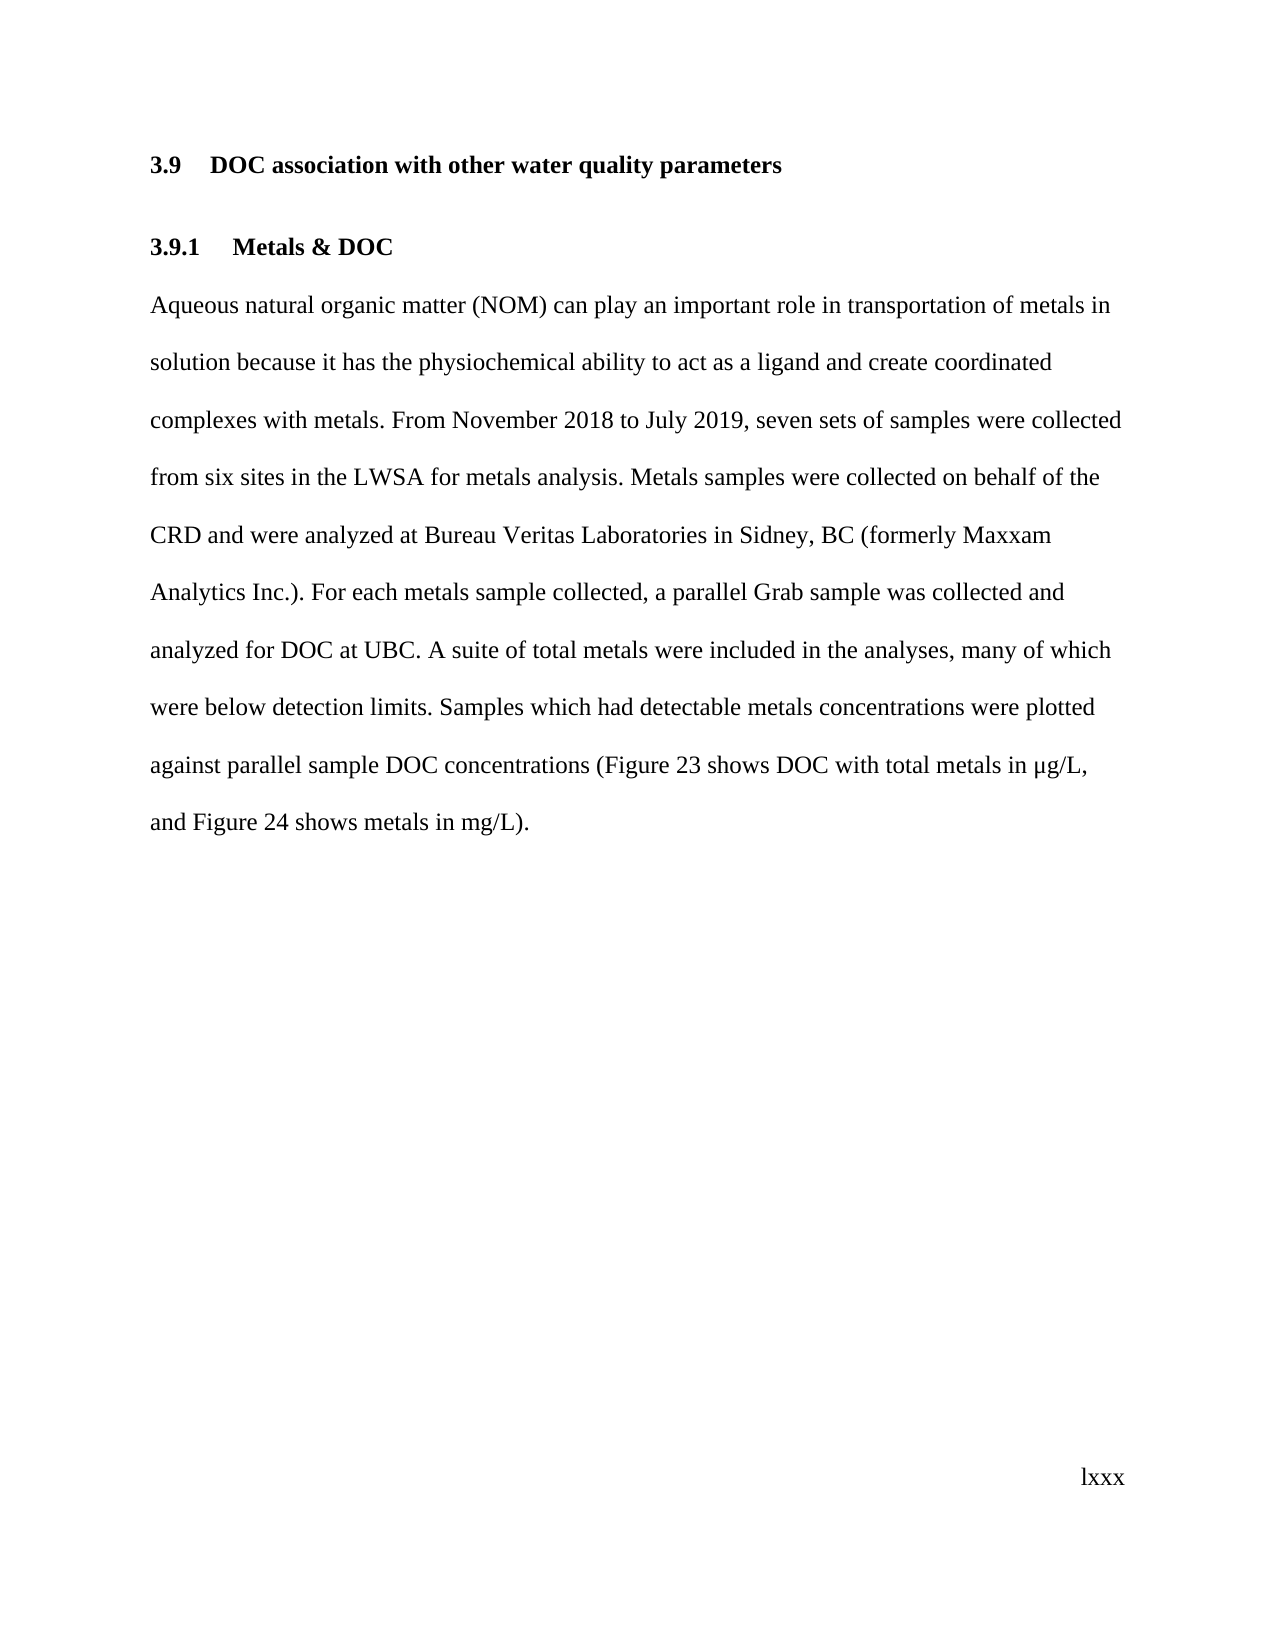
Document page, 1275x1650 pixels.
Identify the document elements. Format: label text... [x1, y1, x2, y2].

subtitle DOC association with other water quality parameters [150, 150, 1125, 179]
subtitle Metals & DOC [150, 232, 1125, 261]
text Aqueous natural organic matter (NOM) can play an important role in transportation of metals in solution because it has the physiochemical ability to act as a ligand and create coordinated complexes with metals. From November 2018 to July 2019, seven sets of samples were collected from six sites in the LWSA for metals analysis. Metals samples were collected on behalf of the CRD and were analyzed at Bureau Veritas Laboratories in Sidney, BC (formerly Maxxam Analytics Inc.). For each metals sample collected, a parallel Grab sample was collected and analyzed for DOC at UBC. A suite of total metals were included in the analyses, many of which were below detection limits. Samples which had detectable metals concentrations were plotted against parallel sample DOC concentrations (Figure 23 shows DOC with total metals in μg/L, and Figure 24 shows metals in mg/L). [150, 290, 1125, 836]
